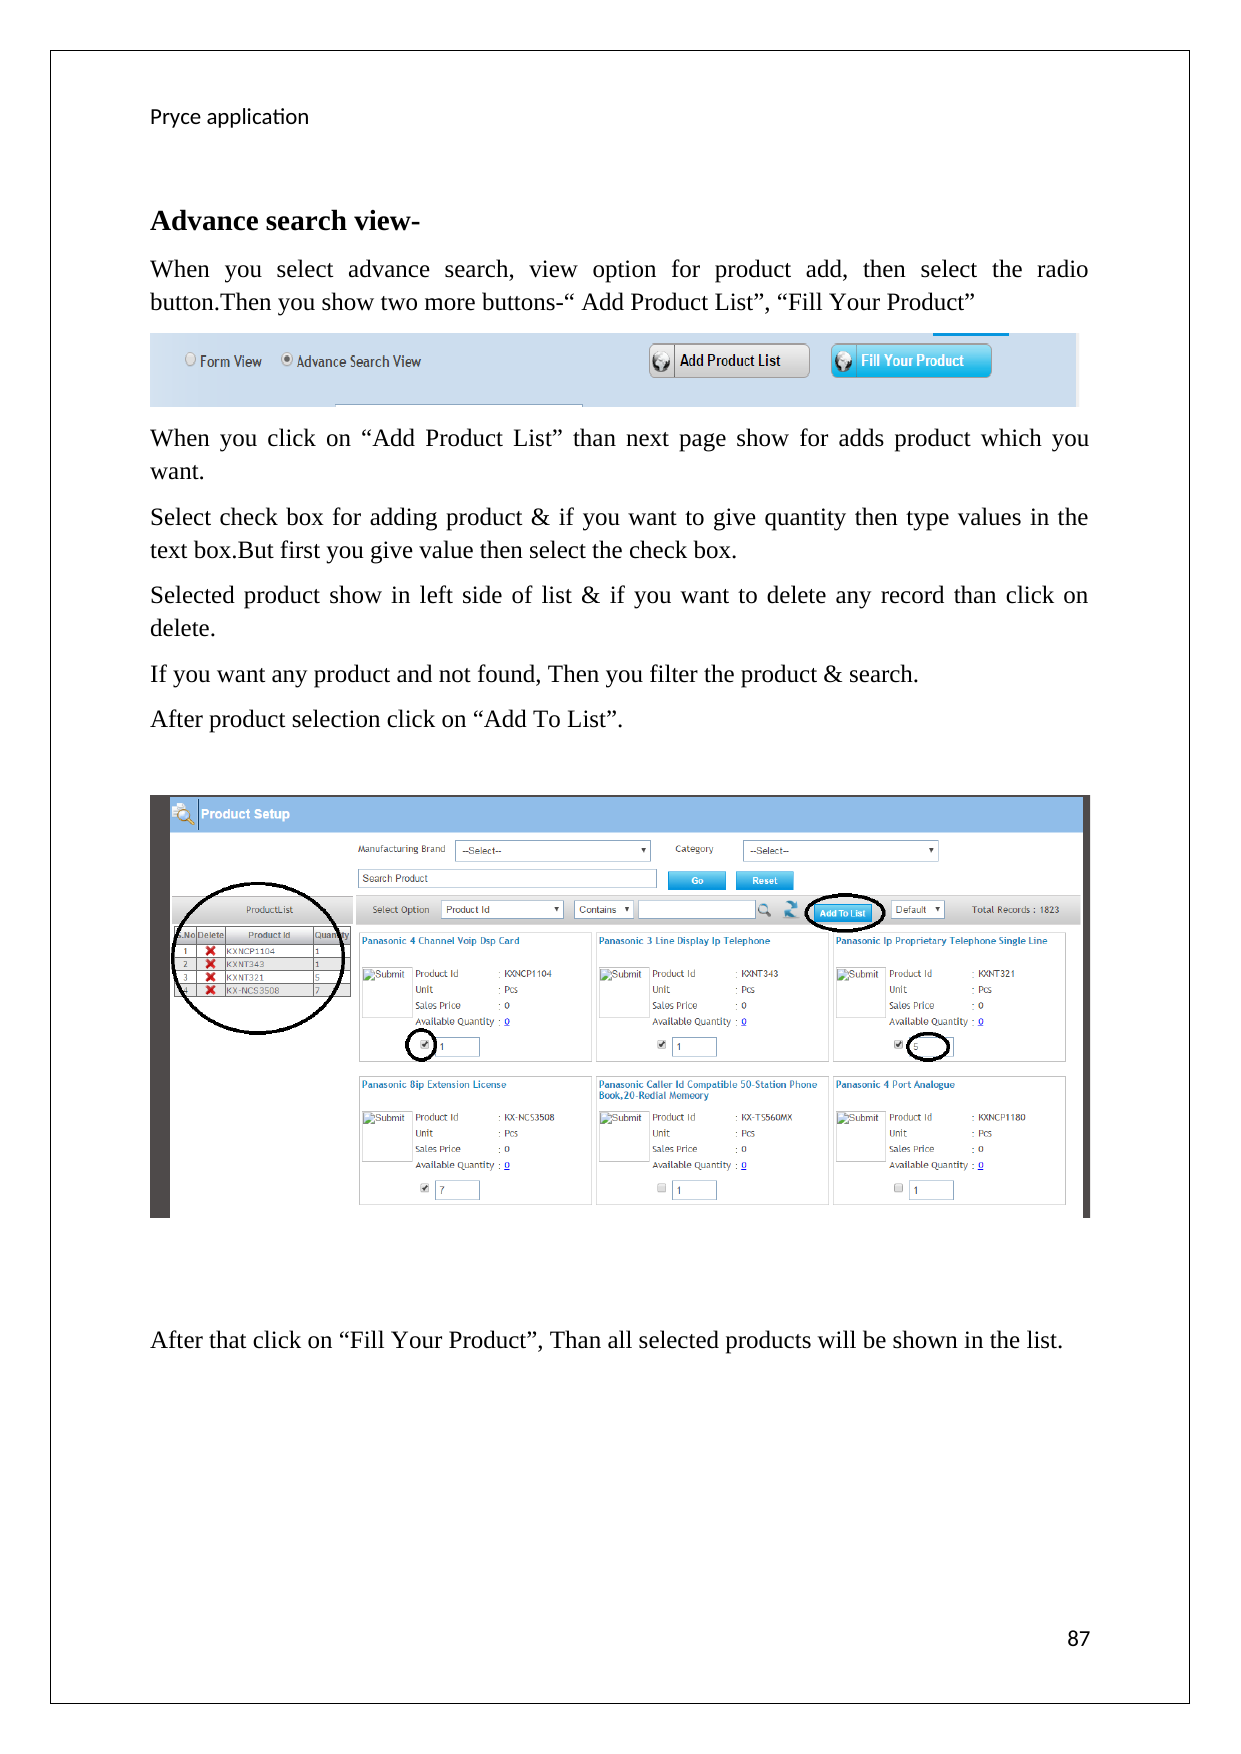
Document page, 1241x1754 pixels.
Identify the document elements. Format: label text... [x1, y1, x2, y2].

text If you want any product and not found, Then you filter the product & search. [150, 659, 1090, 687]
picture [150, 333, 1080, 407]
text After that click on “Fill Your Product”, Than all selected products will be shown in the list. [150, 1325, 1090, 1354]
text Selected product show in left side of list & if you want to delete any record than click on delete. [150, 580, 1090, 642]
text When you click on “Add Product List” than next page show for adds product which you want. [150, 423, 1090, 485]
text When you select advance search, view option for product add, then select the radio button.Then you show two more buttons-“ Add Product List”, “Fill Your Product” [150, 254, 1090, 316]
text Select check box for adding product & if you want to give quantity then type values in the text box.But first you give value then select the check box. [150, 502, 1090, 563]
text After product selection click on “Add To List”. [150, 704, 1090, 733]
text Advance search view- [150, 203, 1090, 237]
picture [150, 795, 1091, 1218]
